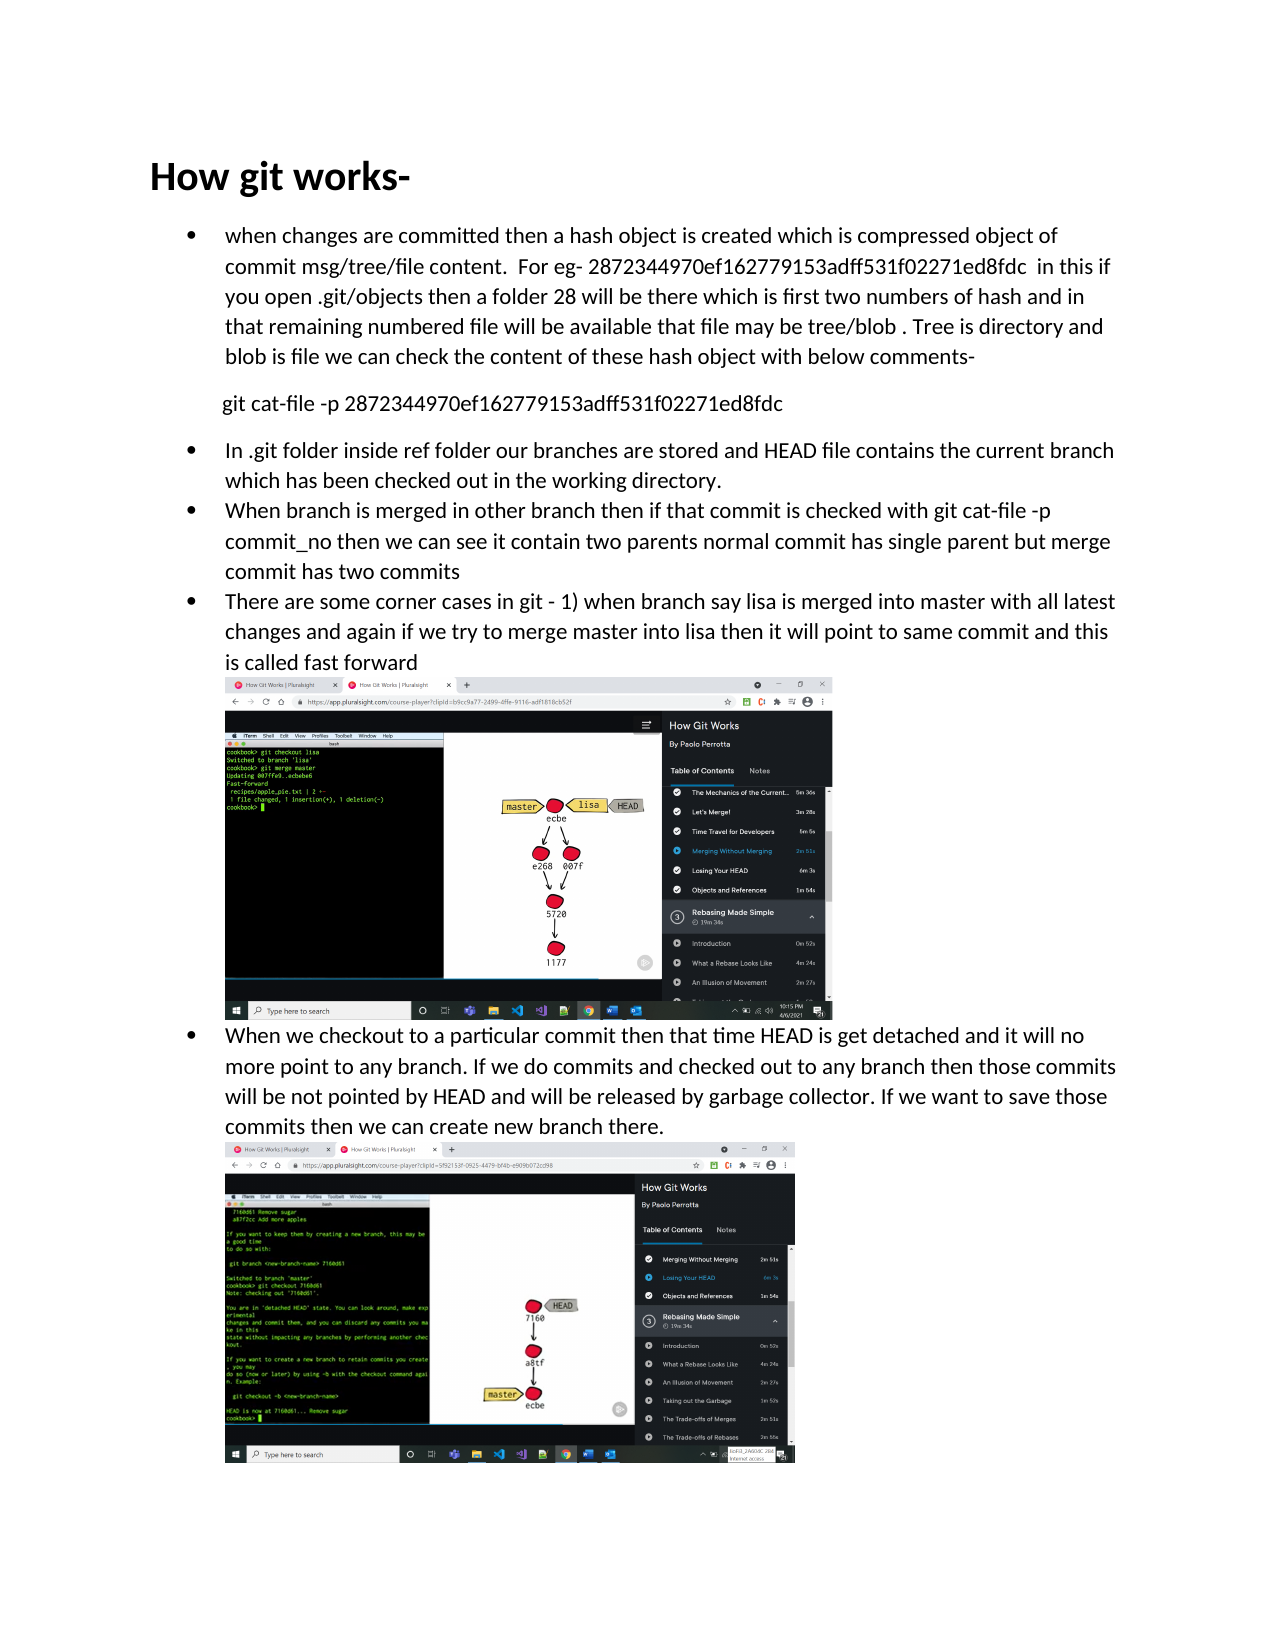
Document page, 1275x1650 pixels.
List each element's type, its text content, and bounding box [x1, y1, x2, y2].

list When branch is merged in other branch then if that commit is checked with git cat-file -p commit_no then we can see it contain two parents normal commit has single parent but merge commit has two commits [187, 497, 1125, 585]
text git cat-file -p 2872344970ef162779153adff531f02271ed8fdc [150, 389, 1125, 417]
picture [225, 677, 833, 1020]
list There are some corner cases in git - 1) when branch say lisa is merged into master with all latest changes and again if we try to merge master into lisa then it will point to same commit and this is called fast forward [187, 587, 1125, 676]
picture [225, 1142, 795, 1463]
list When we checkout to a particular commit then that time HEAD is get detached and it will no more point to any branch. If we do commits and checked out to any branch then those commits will be not pointed by HEAD and will be released by garbage collector. If we want to save those commits then we can create new branch there. [187, 1022, 1125, 1140]
text How git works- [150, 150, 1125, 201]
list when changes are committed then a hash object is created which is compressed object of commit msg/tree/file content. For eg- 2872344970ef162779153adff531f02271ed8fdc in this if you open .git/objects then a folder 28 will be there which is first two numbers of hash and in that remaining numbered file will be available that file may be tree/blob . Tree is directory and blob is file we can check the content of these hash object with below comments- [187, 222, 1125, 370]
list In .git folder inside ref folder our branches are stored and HEAD file contains the current branch which has been checked out in the working directory. [187, 436, 1125, 494]
